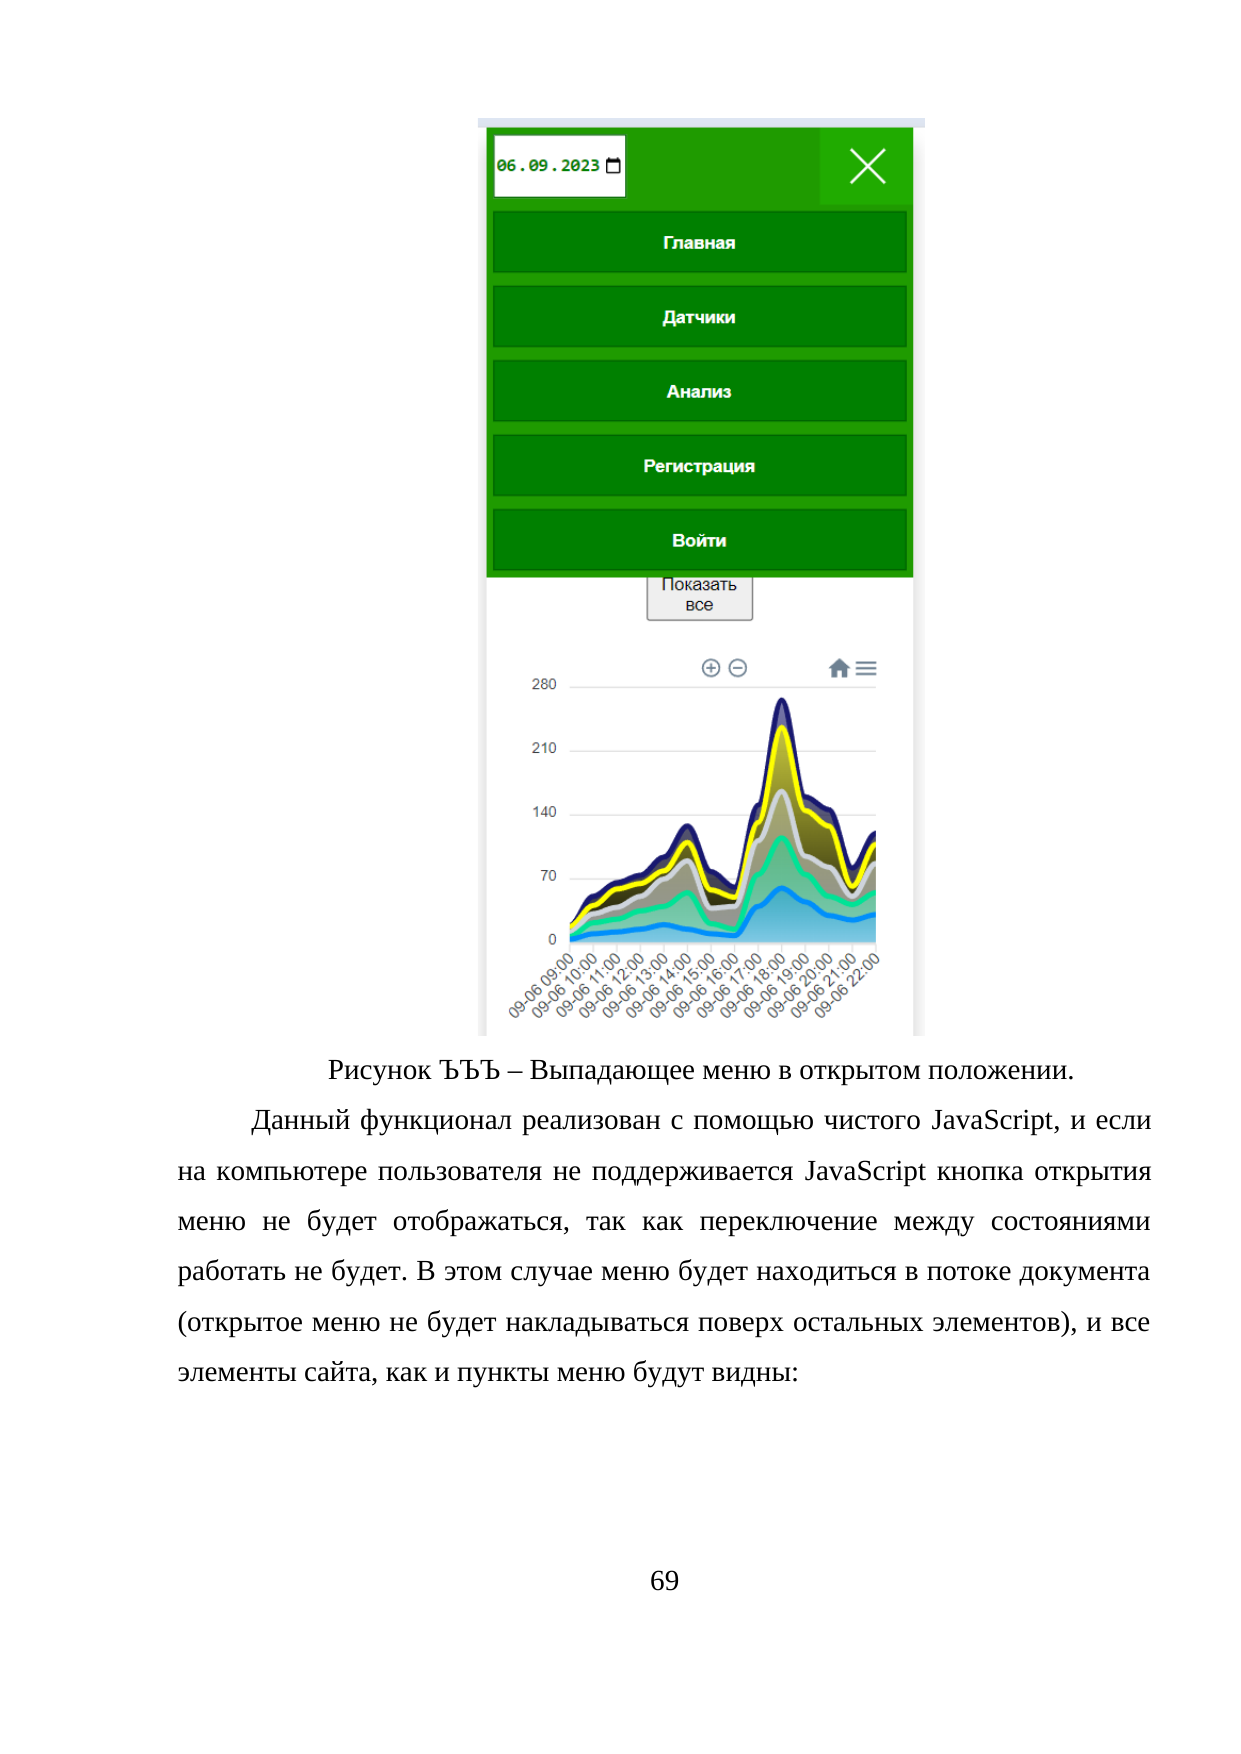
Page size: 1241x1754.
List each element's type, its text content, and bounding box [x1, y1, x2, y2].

text Рисунок ЪЪЪ – Выпадающее меню в открытом положении. [177, 1052, 1152, 1086]
picture [477, 118, 925, 1036]
text Данный функционал реализован с помощью чистого JavaScript, и если на компьютере пользователя не поддерживается JavaScript кнопка открытия меню не будет отображаться, так как переключение между состояниями работать не будет. В этом случае меню будет находиться в потоке документа (открытое меню не будет накладываться поверх остальных элементов), и все элементы сайта, как и пункты меню будут видны: [177, 1102, 1152, 1387]
